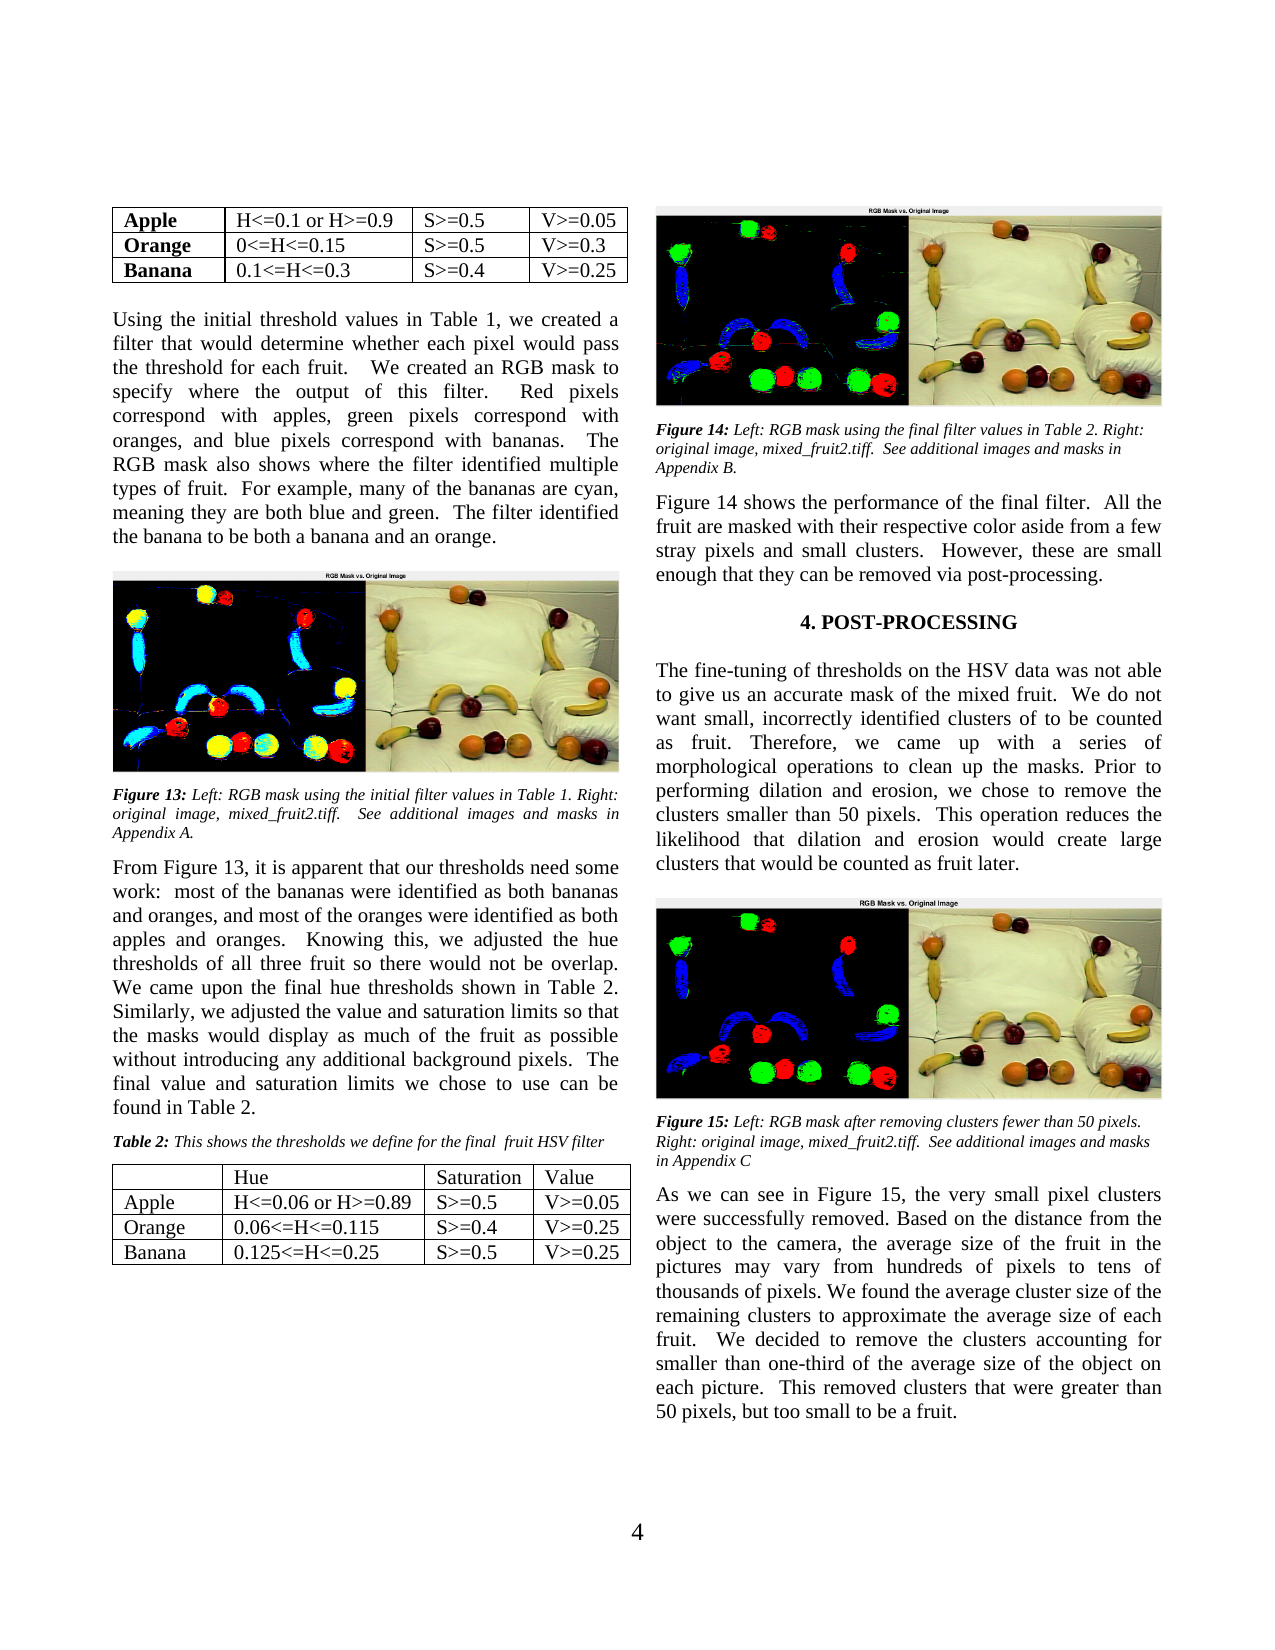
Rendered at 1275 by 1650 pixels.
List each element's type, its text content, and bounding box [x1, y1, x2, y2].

table_cell S>=0.4 [425, 1215, 533, 1239]
table_cell S>=0.5 [425, 1240, 533, 1264]
text Figure 13: Left: RGB mask using the initial filter values in Table 1. Right: original image, mixed_fruit2.tiff. See additional images and masks in Appendix A. [112, 785, 619, 842]
table_header Hue [223, 1165, 424, 1189]
table_cell V>=0.25 [534, 1215, 630, 1239]
table_cell V>=0.25 [534, 1240, 630, 1264]
table_cell V>=0.05 [534, 1190, 630, 1214]
table_cell H<=0.06 or H>=0.89 [223, 1190, 424, 1214]
table_cell H<=0.1 or H>=0.9 [226, 208, 412, 232]
table_cell S>=0.4 [413, 258, 529, 282]
table_cell 0.1<=H<=0.3 [226, 258, 412, 282]
text Figure 14: Left: RGB mask using the final filter values in Table 2. Right: original image, mixed_fruit2.tiff. See additional images and masks in Appendix B. [656, 419, 1162, 477]
table_cell V>=0.25 [530, 258, 627, 282]
table_header Saturation [425, 1165, 533, 1189]
table_cell Orange [113, 1215, 222, 1239]
table_cell S>=0.5 [425, 1190, 533, 1214]
table_cell Banana [113, 1240, 222, 1264]
table_cell 0<=H<=0.15 [226, 233, 412, 257]
text As we can see in Figure 15, the very small pixel clusters were successfully removed. Based on the distance from the object to the camera, the average size of the fruit in the pictures may vary from hundreds of pixels to tens of thousands of pixels. We found the average cluster size of the remaining clusters to approximate the average size of each fruit. We decided to remove the clusters accounting for smaller than one-third of the average size of the object on each picture. This removed clusters that were greater than 50 pixels, but too small to be a fruit. [656, 1182, 1162, 1423]
table_cell S>=0.5 [413, 208, 529, 232]
text Figure 15: Left: RGB mask after removing clusters fewer than 50 pixels. Right: original image, mixed_fruit2.tiff. See additional images and masks in Appendix C [656, 1112, 1162, 1170]
table_cell Apple [113, 1190, 222, 1214]
picture [112, 571, 620, 773]
table_cell Apple [113, 208, 224, 232]
table_cell 0.125<=H<=0.25 [223, 1240, 424, 1264]
text Using the initial threshold values in Table 1, we created a filter that would determine whether each pixel would pass the threshold for each fruit. We created an RGB mask to specify where the output of this filter. Red pixels correspond with apples, green pixels correspond with oranges, and blue pixels correspond with bananas. The RGB mask also shows where the filter identified multiple types of fruit. For example, many of the bananas are cyan, meaning they are both blue and green. The filter identified the banana to be both a banana and an orange. [112, 307, 619, 548]
text From Figure 13, it is apparent that our thresholds need some work: most of the bananas were identified as both bananas and oranges, and most of the oranges were identified as both apples and oranges. Knowing this, we adjusted the hue thresholds of all three fruit so there would not be overlap. We came upon the final hue thresholds shown in Table 2. Similarly, we adjusted the value and saturation limits so that the masks would display as much of the fruit as possible without introducing any additional background pixels. The final value and saturation limits we chose to use can be found in Table 2. [112, 855, 619, 1119]
table_cell V>=0.05 [530, 208, 627, 232]
table_cell Banana [113, 258, 224, 282]
text The fine-tuning of thresholds on the HSV data was not able to give us an accurate mask of the mixed fruit. We do not want small, incorrectly identified clusters of to be counted as fruit. Therefore, we came up with a series of morphological operations to clean up the masks. Prior to performing dilation and erosion, we chose to remove the clusters smaller than 50 pixels. This operation reduces the likelihood that dilation and erosion would create large clusters that would be counted as fruit later. [656, 634, 1162, 874]
table_cell Orange [113, 233, 224, 257]
picture [655, 898, 1163, 1100]
table_header Value [534, 1165, 630, 1189]
table_cell S>=0.5 [413, 233, 529, 257]
text Table 2: This shows the thresholds we define for the final fruit HSV filter [112, 1132, 619, 1151]
table_header [113, 1165, 222, 1189]
table_cell 0.06<=H<=0.115 [223, 1215, 424, 1239]
table_cell V>=0.3 [530, 233, 627, 257]
text 4. POST-Processing [656, 610, 1162, 634]
text Figure 14 shows the performance of the final filter. All the fruit are masked with their respective color aside from a few stray pixels and small clusters. However, these are small enough that they can be removed via post-processing. [656, 489, 1162, 586]
picture [655, 206, 1163, 407]
